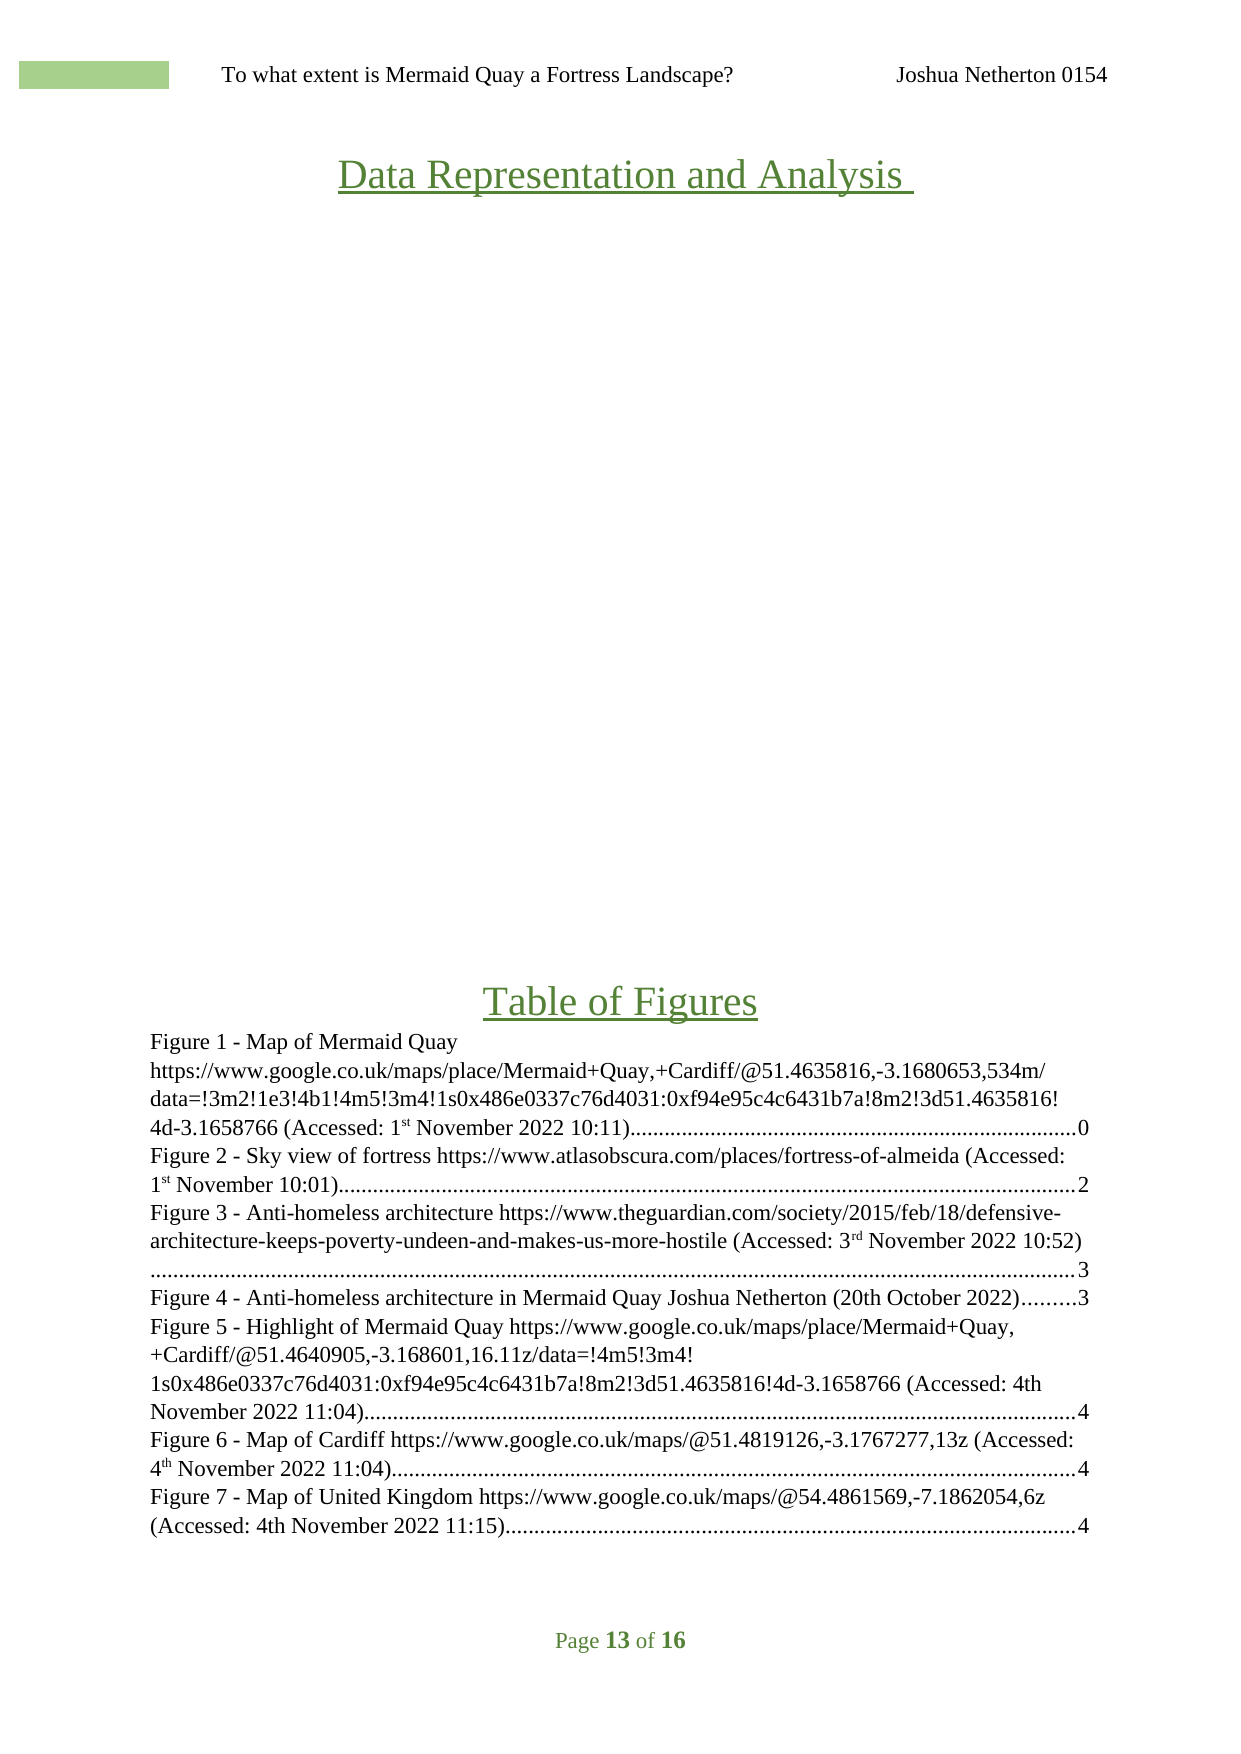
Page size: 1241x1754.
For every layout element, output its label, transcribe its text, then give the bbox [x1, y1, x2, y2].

text Figure 5 - Highlight of Mermaid Quay https://www.google.co.uk/maps/place/Mermaid+Quay,+Cardiff/@51.4640905,-3.168601,16.11z/data=!4m5!3m4!1s0x486e0337c76d4031:0xf94e95c4c6431b7a!8m2!3d51.4635816!4d-3.1658766 (Accessed: 4th November 2022 11:04) 4 [150, 1313, 1090, 1424]
subtitle Table of Figures [150, 977, 1090, 1025]
text Figure 7 - Map of United Kingdom https://www.google.co.uk/maps/@54.4861569,-7.1862054,6z (Accessed: 4th November 2022 11:15) 4 [150, 1483, 1090, 1538]
text Figure 6 - Map of Cardiff https://www.google.co.uk/maps/@51.4819126,-3.1767277,13z (Accessed: 4th November 2022 11:04) 4 [150, 1427, 1090, 1481]
text Figure 4 - Anti-homeless architecture in Mermaid Quay Joshua Netherton (20th October 2022) 3 [150, 1284, 1090, 1311]
text Figure 2 - Sky view of fortress https://www.atlasobscura.com/places/fortress-of-almeida (Accessed: 1st November 10:01) 2 [150, 1142, 1090, 1197]
subtitle Data Representation and Analysis [150, 150, 1090, 198]
text Figure 1 - Map of Mermaid Quay https://www.google.co.uk/maps/place/Mermaid+Quay,+Cardiff/@51.4635816,-3.1680653,534m/data=!3m2!1e3!4b1!4m5!3m4!1s0x486e0337c76d4031:0xf94e95c4c6431b7a!8m2!3d51.4635816!4d-3.1658766 (Accessed: 1st November 2022 10:11) 0 [150, 1028, 1090, 1140]
text Figure 3 - Anti-homeless architecture https://www.theguardian.com/society/2015/feb/18/defensive-architecture-keeps-poverty-undeen-and-makes-us-more-hostile (Accessed: 3rd November 2022 10:52) 3 [150, 1199, 1090, 1282]
